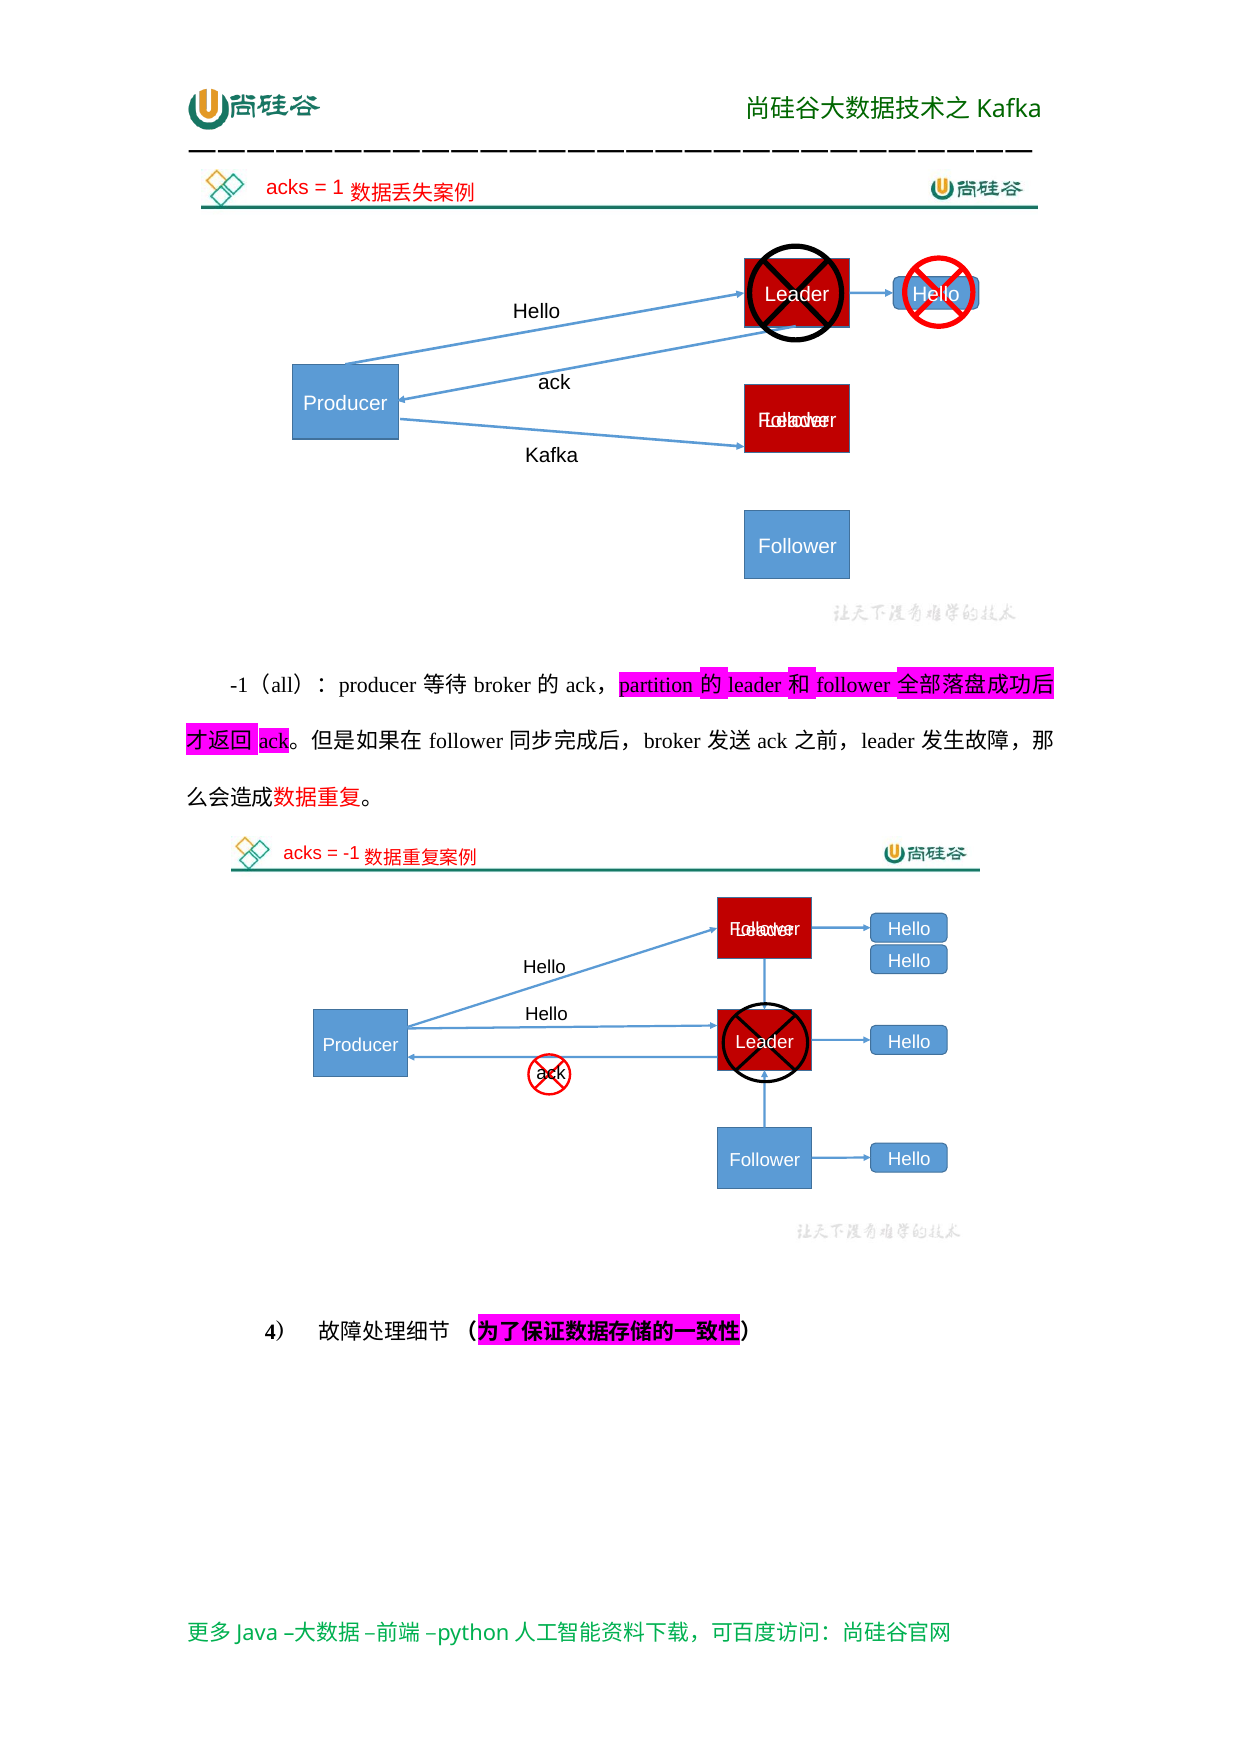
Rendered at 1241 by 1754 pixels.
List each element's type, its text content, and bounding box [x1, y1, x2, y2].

list 故障处理细节 （为了保证数据存储的一致性） [221, 1314, 478, 1345]
list 故障处理细节 （为了保证数据存储的一致性） [740, 1314, 1054, 1345]
picture [187, 88, 320, 130]
picture [231, 836, 980, 1250]
picture [201, 169, 1038, 634]
text -1（all）：producer 等待 broker 的 ack，partition 的 leader 和 follower 全部落盘成功后才返回 ack。但是如果在 follower 同步完成后，broker 发送 ack 之前，leader 发生故障，那么会造成数据重复。 [186, 667, 1055, 811]
